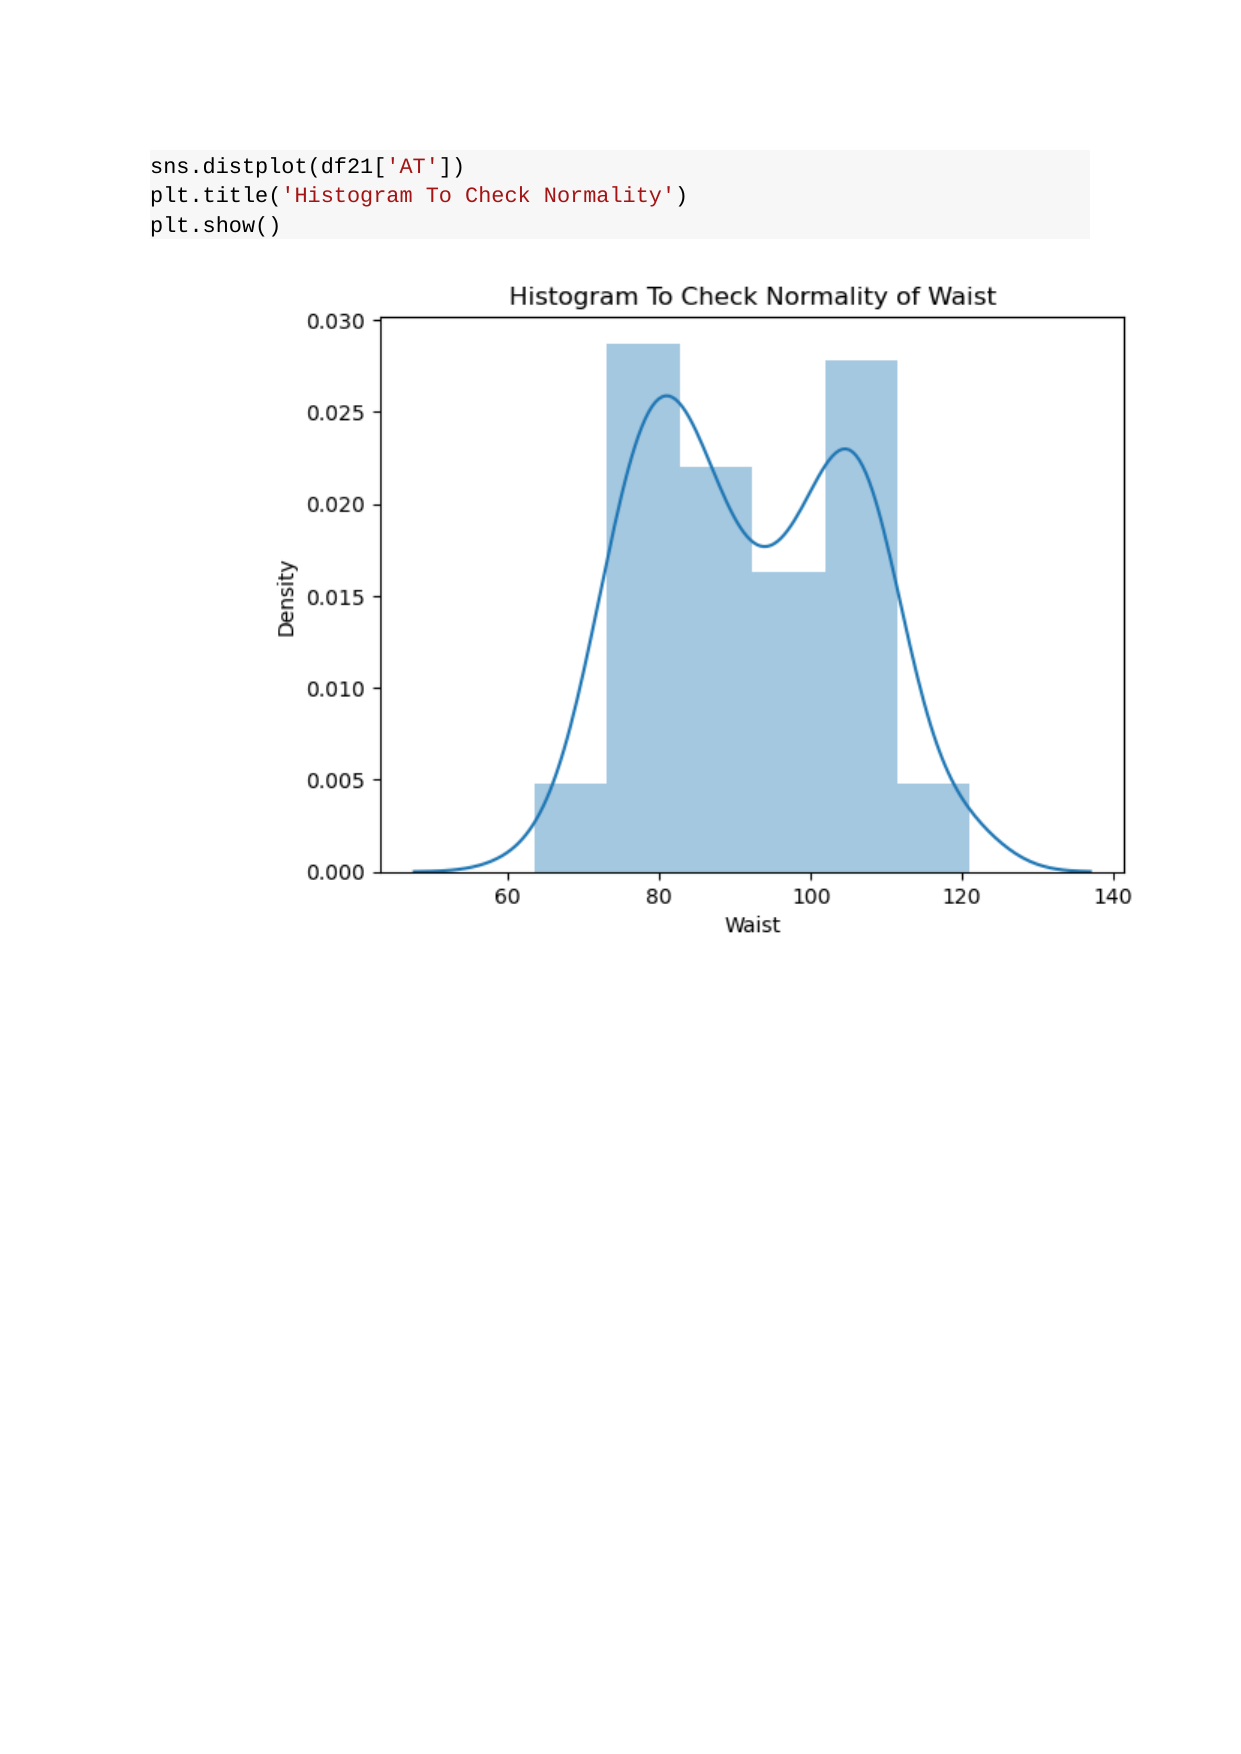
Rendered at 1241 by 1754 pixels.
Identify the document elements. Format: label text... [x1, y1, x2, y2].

picture [262, 272, 1148, 952]
text plt.show() [150, 209, 1090, 239]
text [150, 180, 1090, 209]
text sns.distplot(df21['AT']) [150, 150, 1090, 180]
